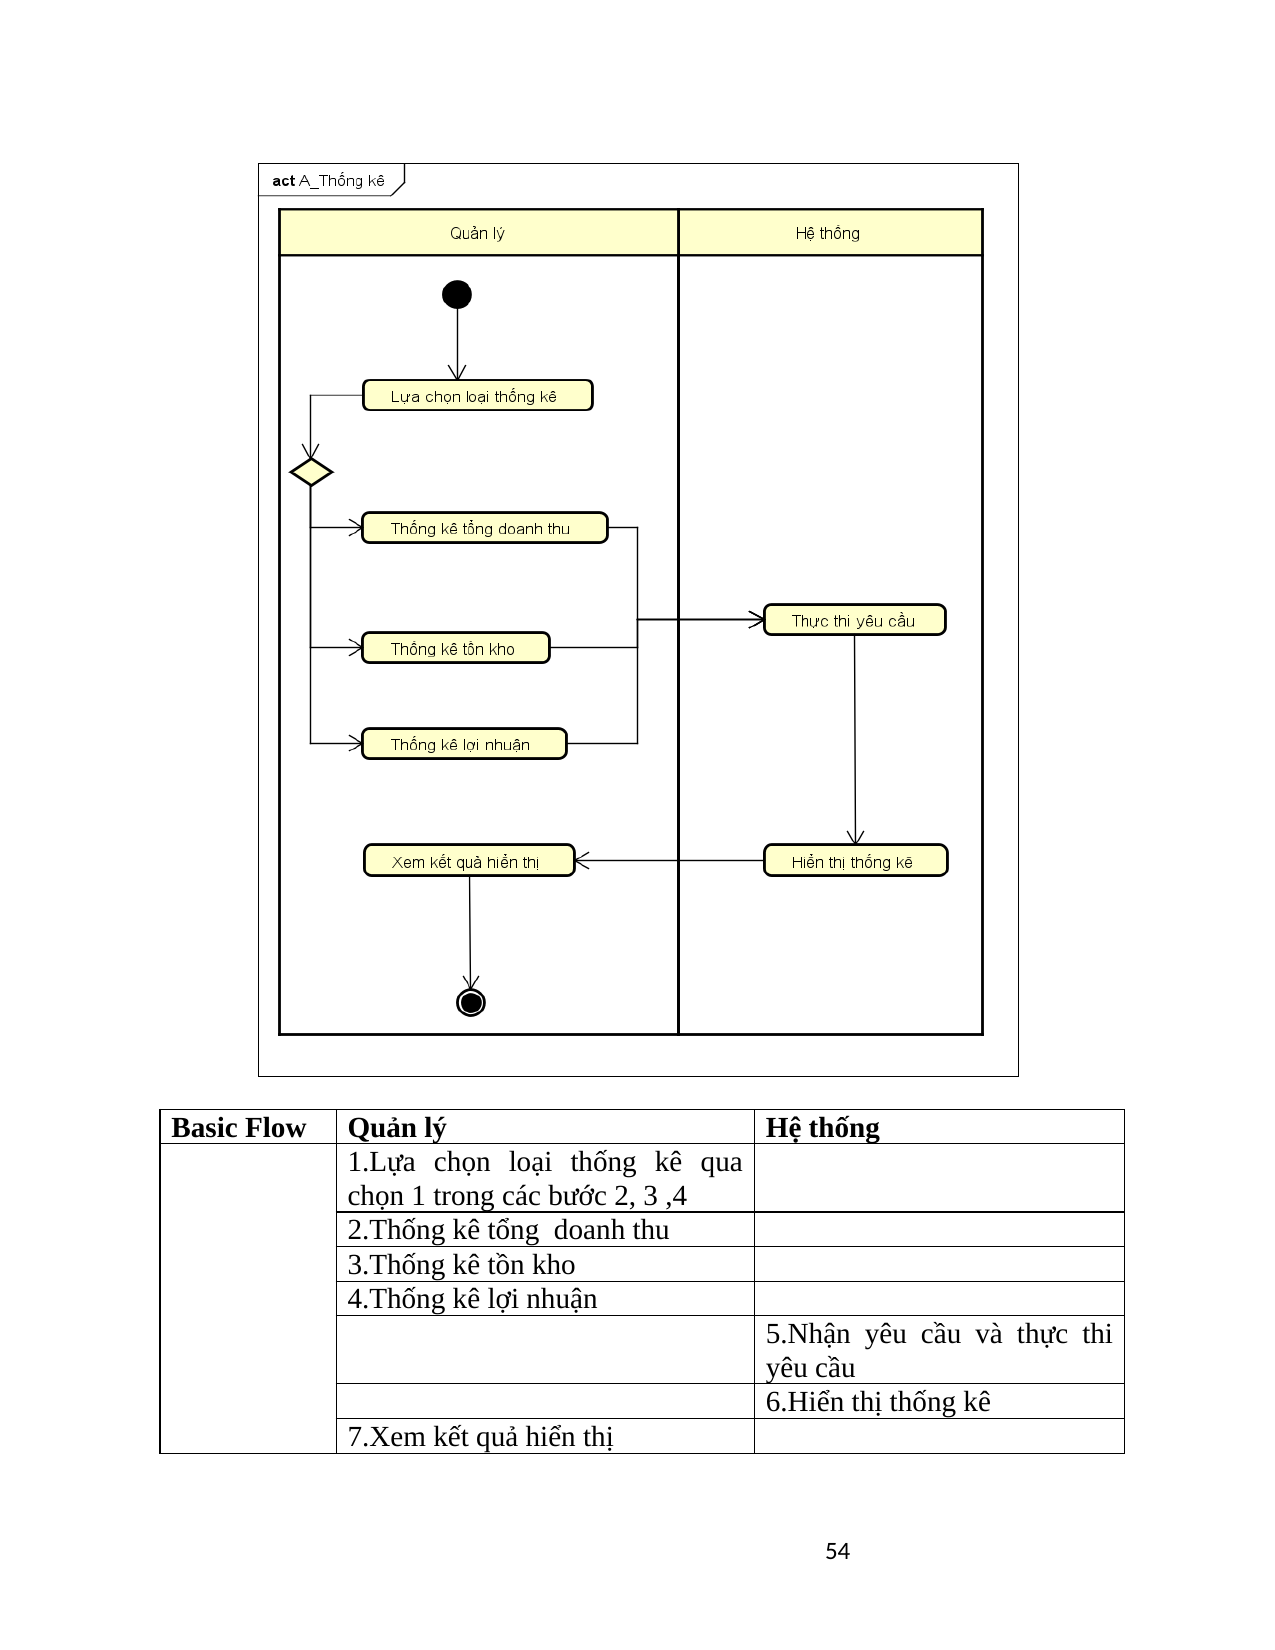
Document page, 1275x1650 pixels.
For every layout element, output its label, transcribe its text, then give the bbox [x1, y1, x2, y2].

table_cell [337, 1316, 754, 1383]
table_cell [755, 1419, 1124, 1452]
table_cell [161, 1144, 336, 1452]
table_cell [755, 1144, 1124, 1211]
table_header Basic Flow [161, 1110, 336, 1143]
picture [244, 150, 1031, 1088]
table_cell 7.Xem kết quả hiển thị [337, 1419, 754, 1452]
table_header Hệ thống [755, 1110, 1124, 1143]
table_cell [337, 1384, 754, 1418]
table_cell [755, 1213, 1124, 1246]
table_cell 6.Hiển thị thống kê [755, 1384, 1124, 1418]
table_cell 1.Lựa chọn loại thống kê qua chọn 1 trong các bước 2, 3 ,4 [337, 1144, 754, 1211]
table_cell [755, 1282, 1124, 1315]
table_cell [755, 1247, 1124, 1281]
table_cell 5.Nhận yêu cầu và thực thi yêu cầu [755, 1316, 1124, 1383]
table_cell 2.Thống kê tổng doanh thu [337, 1213, 754, 1246]
table_cell 4.Thống kê lợi nhuận [337, 1282, 754, 1315]
table_header Quản lý [337, 1110, 754, 1143]
table_cell 3.Thống kê tồn kho [337, 1247, 754, 1281]
